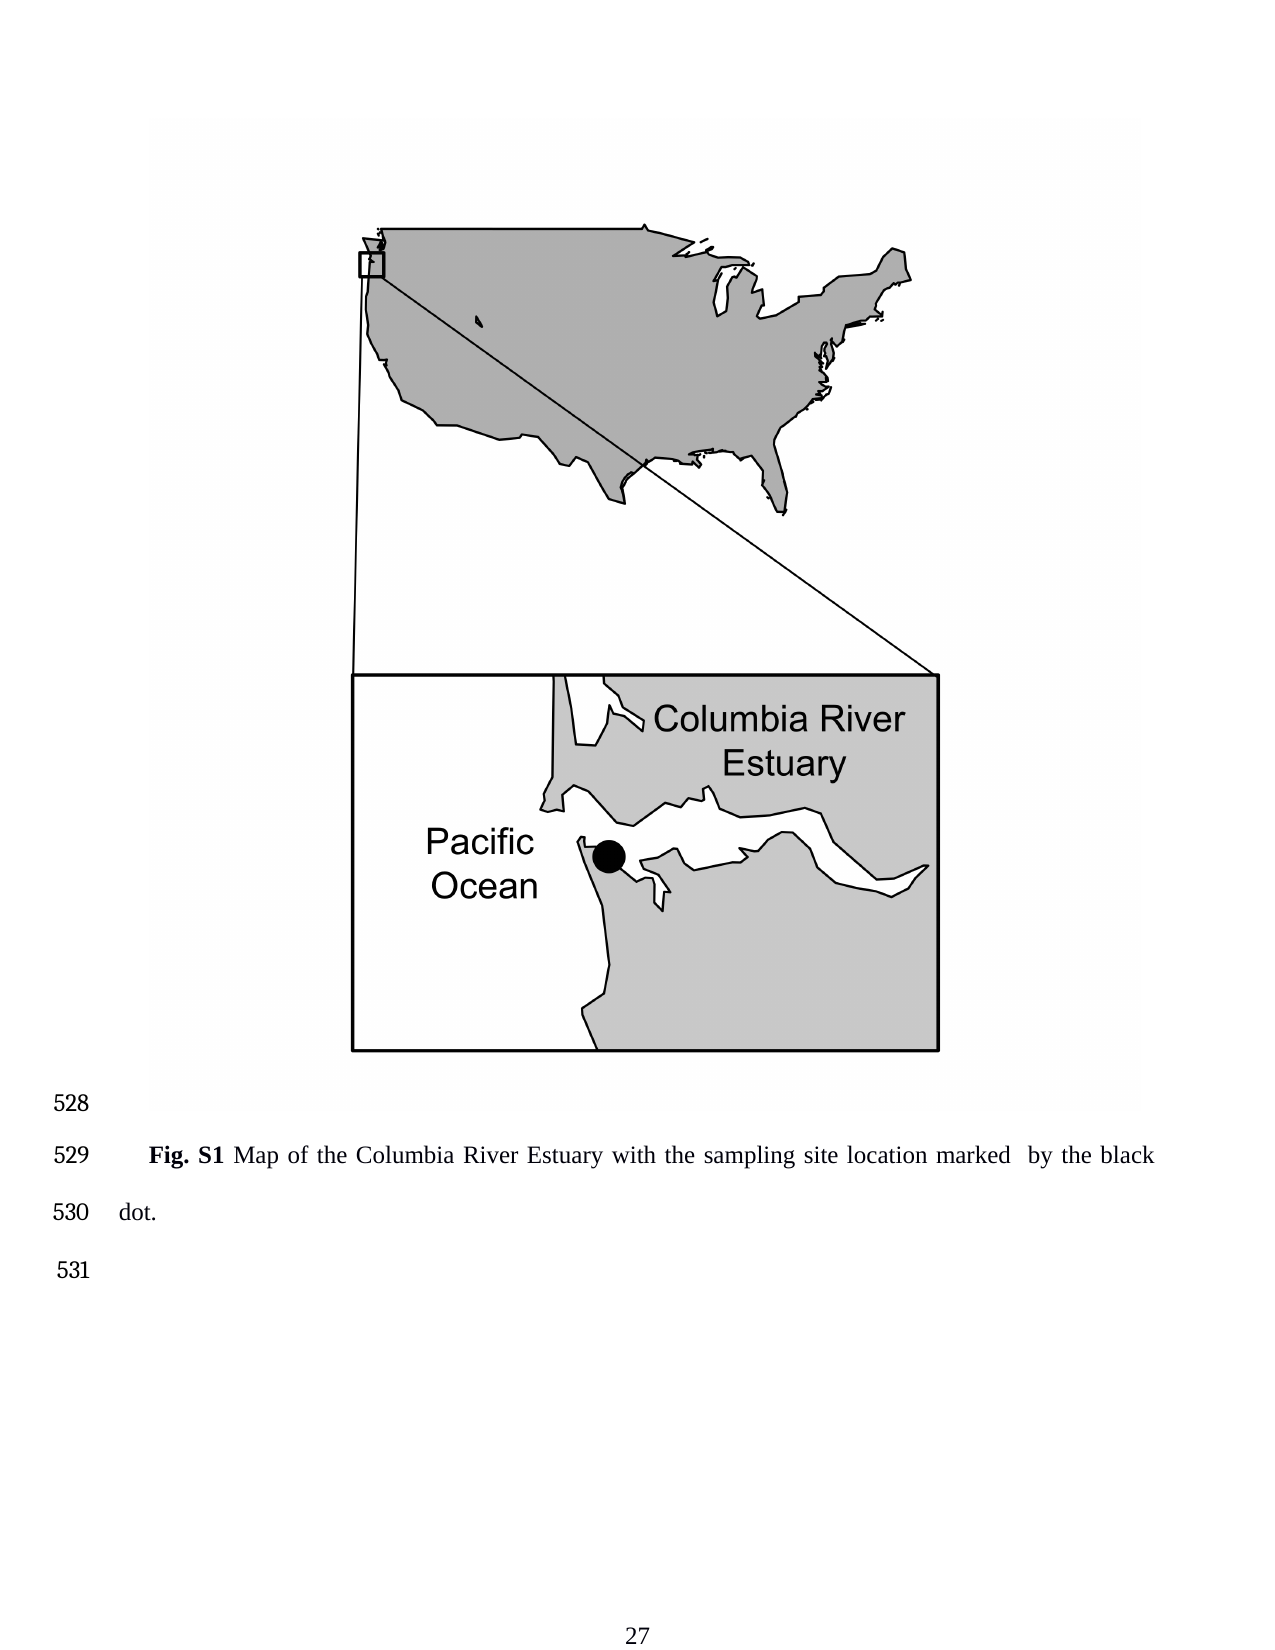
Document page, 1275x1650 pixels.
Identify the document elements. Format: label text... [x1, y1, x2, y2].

picture [148, 118, 1142, 1111]
text Fig. S1 Map of the Columbia River Estuary with the sampling site location marked by the black dot. [118, 1140, 1156, 1226]
